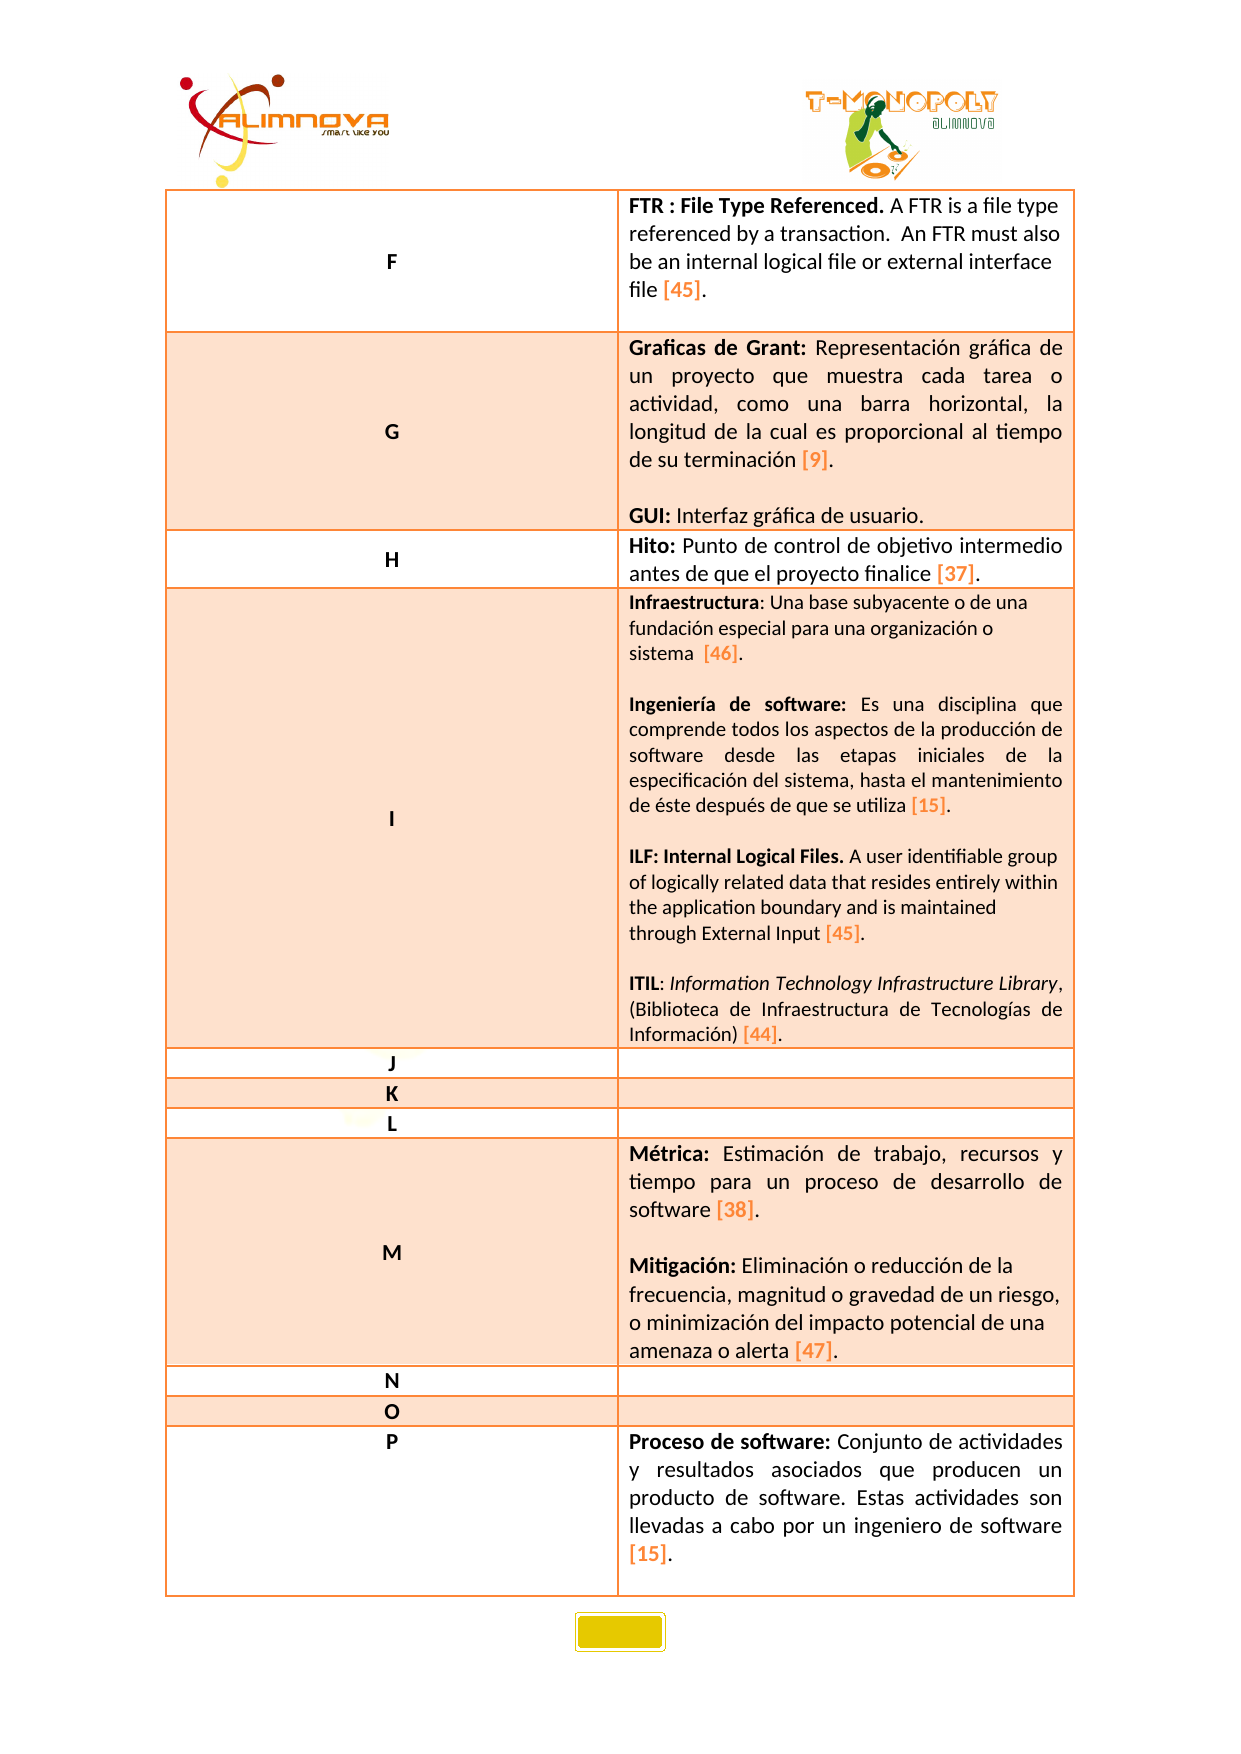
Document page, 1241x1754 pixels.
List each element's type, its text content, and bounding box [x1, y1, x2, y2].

table_cell J [167, 1049, 617, 1077]
table_cell K [167, 1079, 617, 1107]
table_cell O [167, 1397, 617, 1425]
picture [177, 73, 389, 189]
table_cell H [167, 531, 617, 587]
table_cell N [167, 1367, 617, 1395]
table_cell L [167, 1109, 617, 1137]
picture [802, 79, 1002, 184]
table_cell P [167, 1427, 617, 1595]
table_cell I [167, 589, 617, 1047]
table_cell M [167, 1139, 617, 1364]
table_cell Graficas de Grant: Representación gráfica de un proyecto que muestra cada tarea o actividad, como una barra horizontal, la longitud de la cual es proporcional al tiempo de su terminación . GUI: Interfaz gráfica de usuario. [619, 333, 1073, 529]
table_cell [619, 1079, 1073, 1107]
table_cell [619, 1367, 1073, 1395]
table_cell Métrica: Estimación de trabajo, recursos y tiempo para un proceso de desarrollo de software . Mitigación: Eliminación o reducción de la frecuencia, magnitud o gravedad de un riesgo, o minimización del impacto potencial de una amenaza o alerta . [619, 1139, 1073, 1364]
table_cell [619, 1397, 1073, 1425]
table_cell Infraestructura: Una base subyacente o de una fundación especial para una organización o sistema . Ingeniería de software: Es una disciplina que comprende todos los aspectos de la producción de software desde las etapas iniciales de la especificación del sistema, hasta el mantenimiento de éste después de que se utiliza . ILF: Internal Logical Files. A user identifiable group of logically related data that resides entirely within the application boundary and is maintained through External Input . ITIL: Information Technology Infrastructure Library, (Biblioteca de Infraestructura de Tecnologías de Información) . [619, 589, 1073, 1047]
table_cell G [167, 333, 617, 529]
table_cell [619, 1109, 1073, 1137]
table_cell [619, 1049, 1073, 1077]
table_cell F [167, 191, 617, 331]
